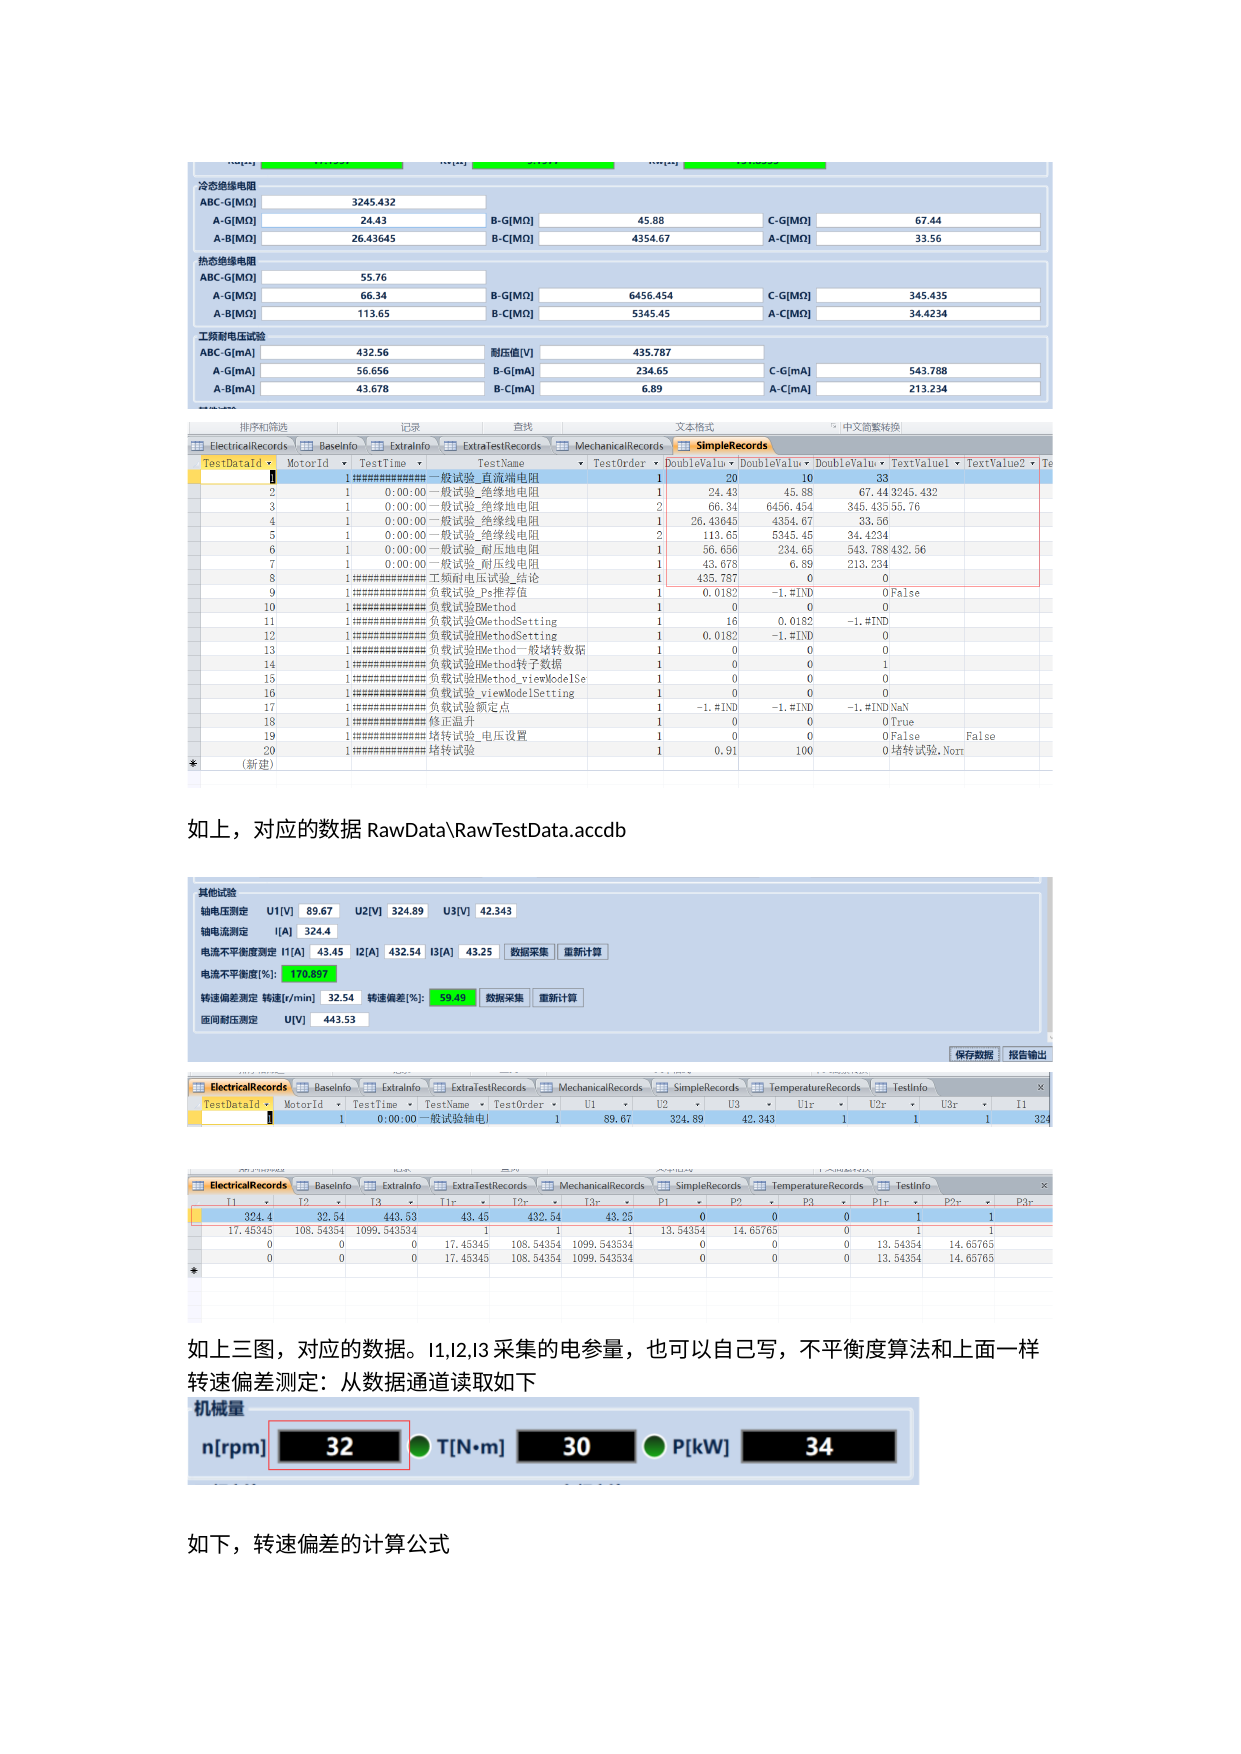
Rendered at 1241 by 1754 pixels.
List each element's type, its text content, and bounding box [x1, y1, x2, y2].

picture [187, 877, 1053, 1062]
picture [187, 422, 1053, 788]
text 转速偏差测定：从数据通道读取如下 [187, 1364, 1053, 1397]
picture [187, 162, 1053, 409]
text 如上三图，对应的数据。I1,I2,I3采集的电参量，也可以自己写，不平衡度算法和上面一样 [187, 1332, 1053, 1364]
picture [187, 1169, 1053, 1323]
picture [187, 1397, 920, 1485]
text 如下，转速偏差的计算公式 [187, 1527, 1053, 1559]
picture [187, 1072, 1053, 1127]
text 如上，对应的数据RawData\RawTestData.accdb [187, 812, 1053, 844]
